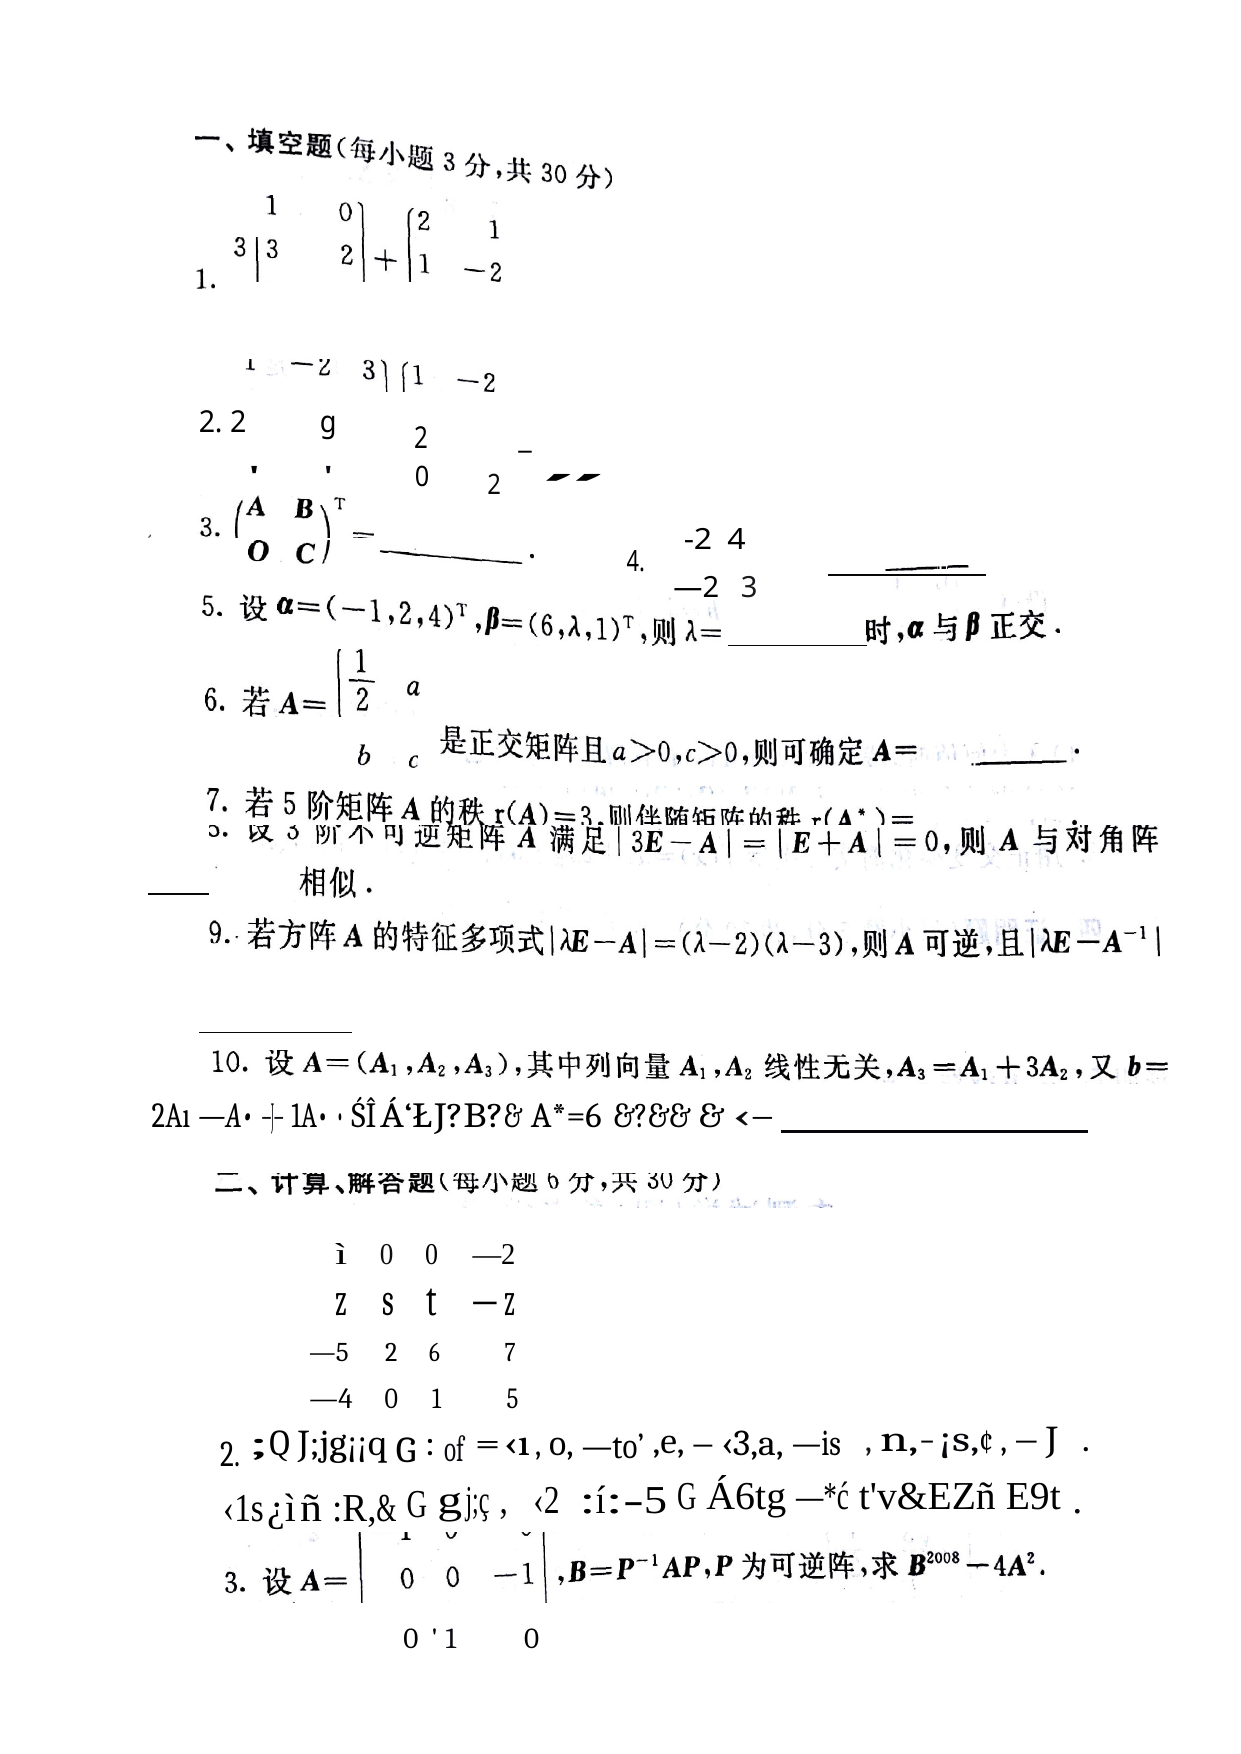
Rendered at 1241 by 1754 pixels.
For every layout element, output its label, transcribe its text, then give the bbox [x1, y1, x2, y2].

picture [234, 195, 501, 282]
text 0 ' 1 0 [403, 1622, 1180, 1656]
picture [866, 603, 1060, 645]
table_cell 2 [365, 1333, 411, 1377]
table_header —2 — z [458, 1231, 522, 1332]
table_cell 7 [458, 1333, 522, 1377]
picture [148, 495, 374, 538]
table_header 0 t [411, 1231, 458, 1332]
table_header ì z [305, 1231, 365, 1332]
picture [215, 1173, 833, 1208]
picture [202, 594, 267, 621]
subtitle ‹1s¿ìñ :R,& G gj;ç , ‹2 :í:-5 G Á6tg —*ć t'v&EZñ E9t . [223, 1468, 1180, 1520]
text —2 3 [251, 576, 1180, 603]
picture [225, 1532, 1045, 1603]
text 2. ;Q J;jg¡¡q G : of =‹ı, o, —to’ ,e, — ‹3,a, —is , n,-¡s,¢ , — J . [220, 1420, 1180, 1468]
text 2. 2 g 2 _ [198, 400, 1180, 441]
picture [358, 743, 418, 768]
table_cell 5 [458, 1377, 522, 1420]
picture [248, 540, 534, 564]
picture [277, 603, 721, 646]
picture [207, 786, 1160, 958]
text ' ' 0 2 ” [247, 456, 1180, 503]
table_cell 6 [411, 1333, 458, 1377]
table_cell —4 [305, 1377, 365, 1420]
text 4. [626, 554, 1180, 576]
picture [245, 359, 495, 392]
table_cell —5 [305, 1333, 365, 1377]
text 2Aı —A• —J— 1A• • ŚÎÁ‘ŁJ?B?& A*=6 &?&& & ‹— [151, 1096, 1180, 1137]
picture [196, 268, 215, 289]
picture [440, 725, 1079, 767]
table_cell 1 [411, 1377, 458, 1420]
text -2 4 [249, 529, 1180, 554]
picture [195, 127, 612, 189]
picture [205, 649, 420, 717]
table_cell 0 [365, 1377, 411, 1420]
table_header 0 s [365, 1231, 411, 1332]
picture [212, 1050, 1168, 1084]
